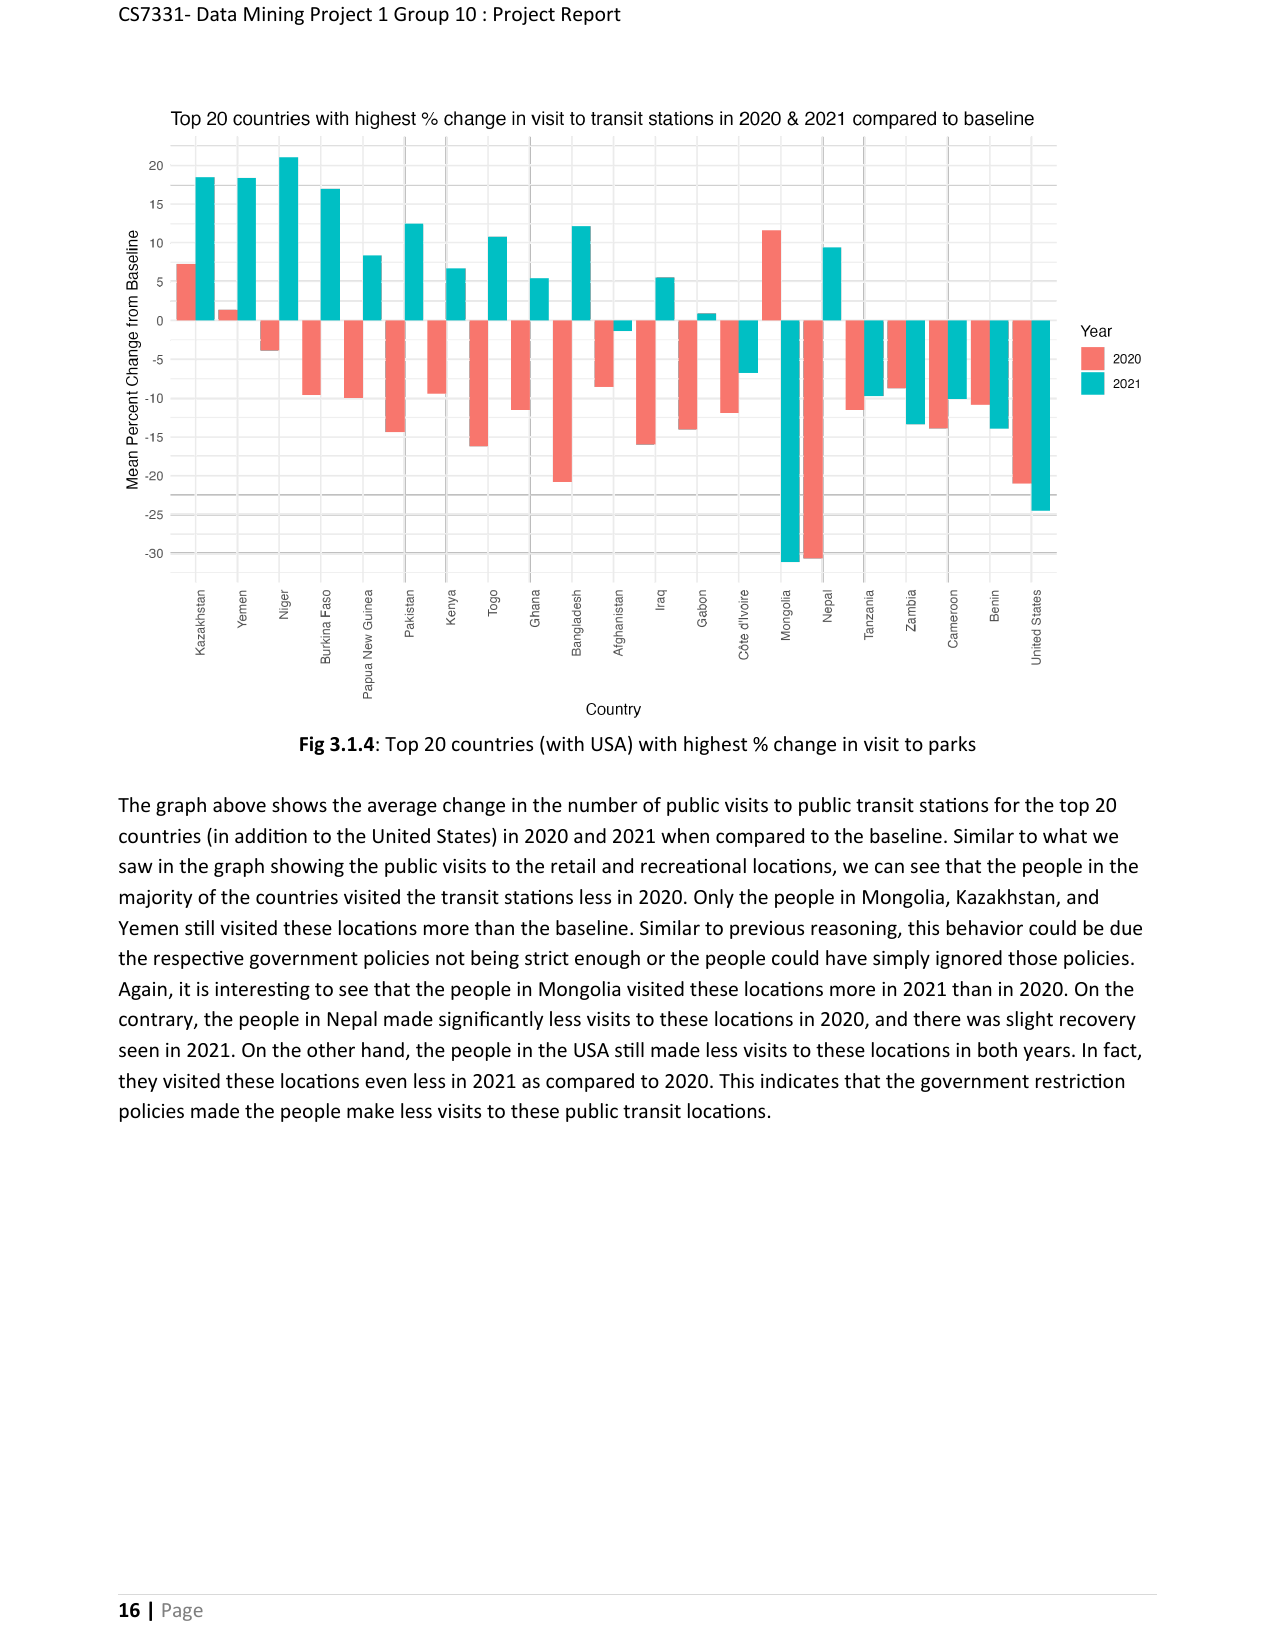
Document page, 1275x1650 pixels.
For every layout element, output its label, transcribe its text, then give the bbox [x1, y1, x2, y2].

picture [118, 103, 1157, 726]
text Fig 3.1.4: Top 20 countries (with USA) with highest % change in visit to parks [118, 730, 1157, 757]
text The graph above shows the average change in the number of public visits to public transit stations for the top 20 countries (in addition to the United States) in 2020 and 2021 when compared to the baseline. Similar to what we saw in the graph showing the public visits to the retail and recreational locations, we can see that the people in the majority of the countries visited the transit stations less in 2020. Only the people in Mongolia, Kazakhstan, and Yemen still visited these locations more than the baseline. Similar to previous reasoning, this behavior could be due the respective government policies not being strict enough or the people could have simply ignored those policies. Again, it is interesting to see that the people in Mongolia visited these locations more in 2021 than in 2020. On the contrary, the people in Nepal made significantly less visits to these locations in 2020, and there was slight recovery seen in 2021. On the other hand, the people in the USA still made less visits to these locations in both years. In fact, they visited these locations even less in 2021 as compared to 2020. This indicates that the government restriction policies made the people make less visits to these public transit locations. [118, 791, 1157, 1124]
